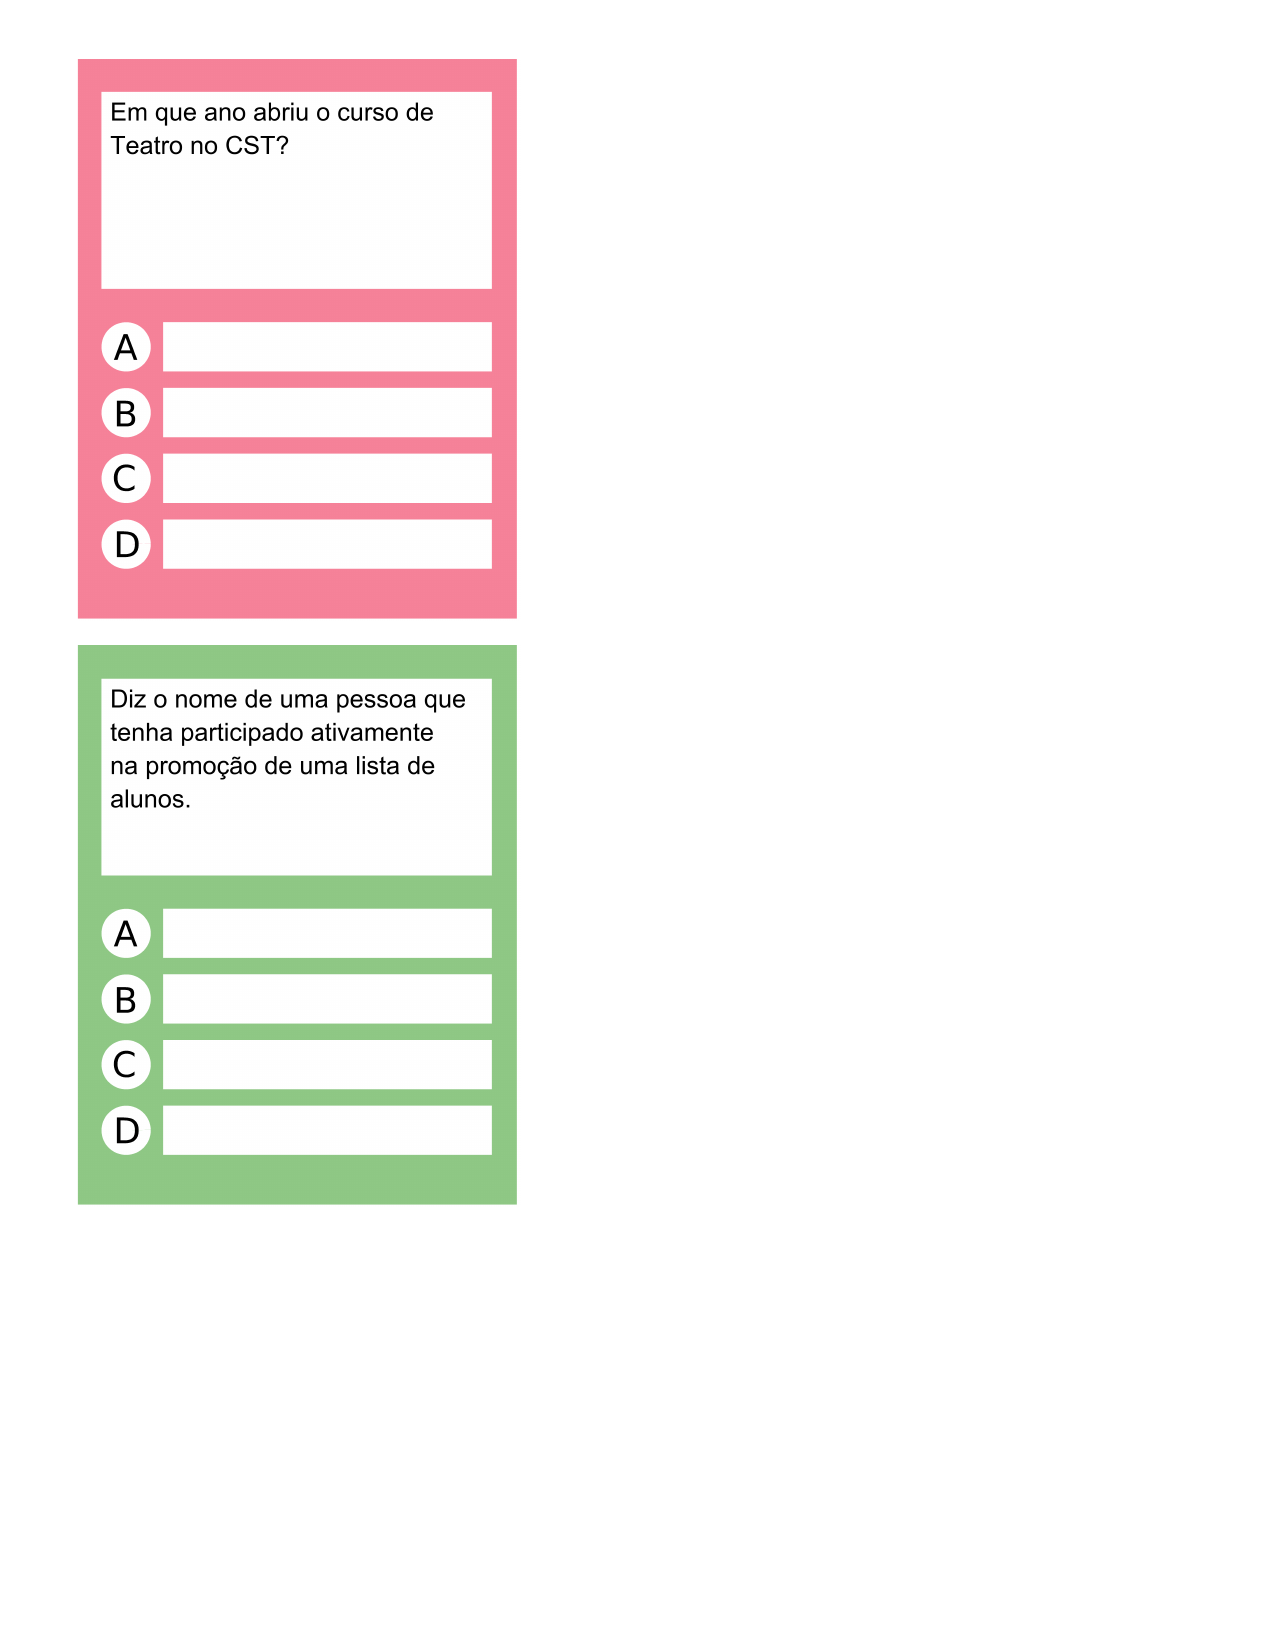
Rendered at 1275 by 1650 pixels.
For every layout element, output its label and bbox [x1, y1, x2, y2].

picture [77, 59, 521, 621]
picture [77, 645, 521, 1207]
